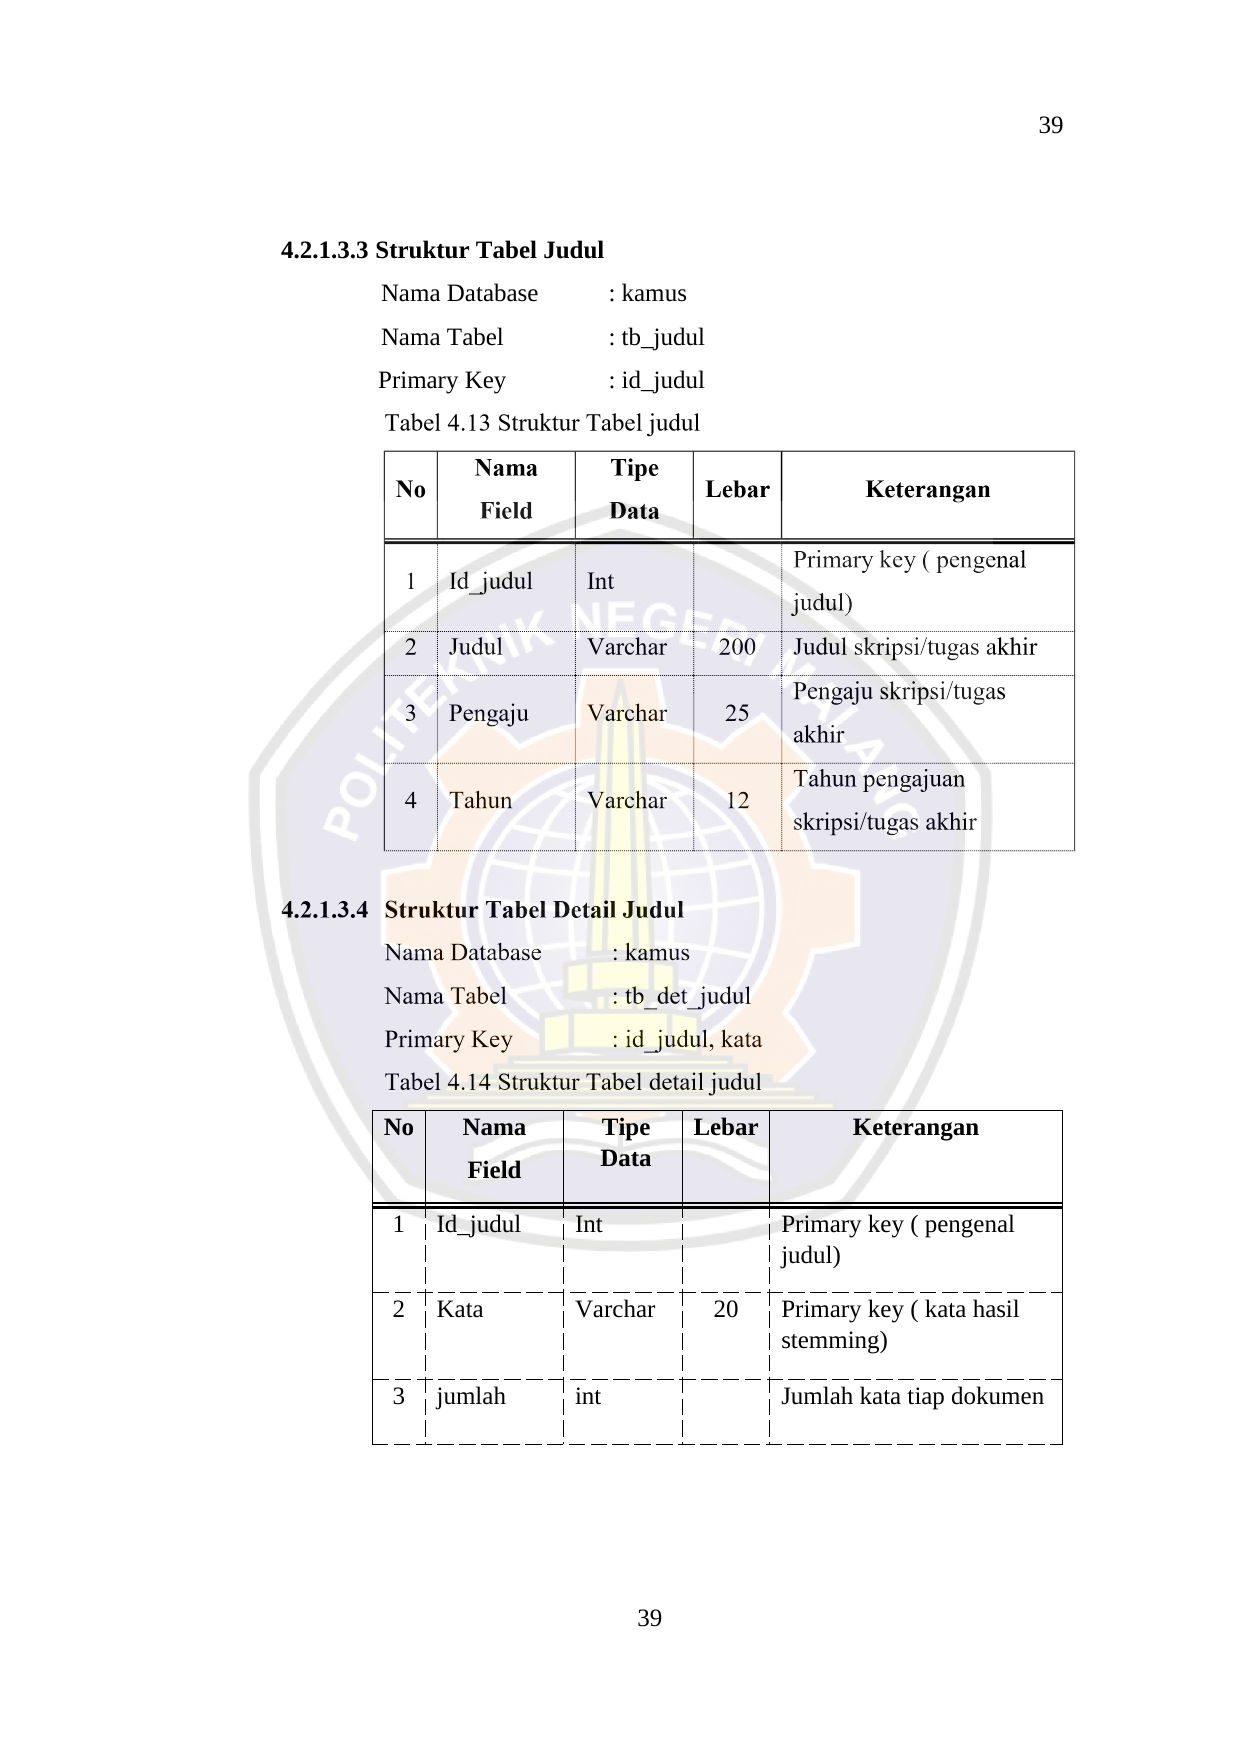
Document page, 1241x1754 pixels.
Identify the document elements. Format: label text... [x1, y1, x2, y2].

table_cell 3 [373, 1379, 425, 1444]
table_cell [682, 1209, 770, 1292]
table_cell Id_judul [425, 1209, 563, 1292]
table_cell Varchar [564, 1292, 682, 1379]
subtitle 4.2.1.3.3 Struktur Tabel Judul [281, 236, 1187, 264]
table_header No [373, 1111, 425, 1202]
table_cell Int [564, 1209, 682, 1292]
table_cell jumlah [425, 1379, 563, 1444]
table_cell 1 [373, 1209, 425, 1292]
text Nama Tabel : tb_judul [236, 322, 1187, 351]
table_header Nama Field [426, 1111, 563, 1202]
text Nama Database : kamus [236, 278, 1187, 307]
table_cell [682, 1379, 770, 1444]
table_cell Kata [425, 1292, 563, 1379]
table_cell 2 [373, 1292, 425, 1379]
text Primary Key : id_judul [236, 365, 1187, 394]
table_header Keterangan [770, 1111, 1062, 1202]
table_cell Primary key ( kata hasil stemming) [770, 1292, 1062, 1379]
table_cell Primary key ( pengenal judul) [770, 1209, 1062, 1292]
table_cell int [564, 1379, 682, 1444]
table_header Tipe Data [564, 1111, 682, 1202]
picture [247, 412, 1076, 1252]
table_cell 20 [682, 1292, 770, 1379]
table_cell Jumlah kata tiap dokumen [770, 1379, 1062, 1444]
table_header Lebar [683, 1111, 769, 1202]
